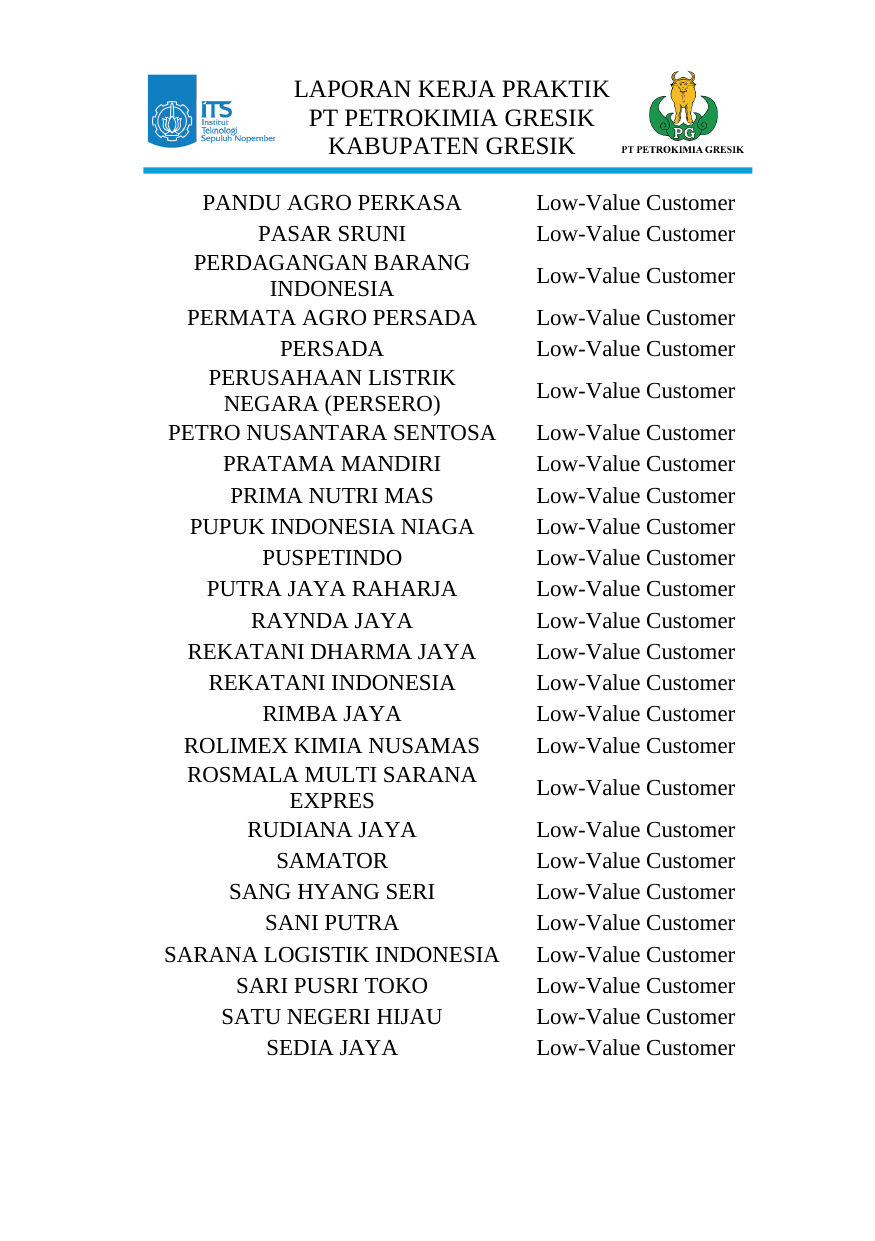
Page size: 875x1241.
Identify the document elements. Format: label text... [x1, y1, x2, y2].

table_cell SANG HYANG SERI [148, 876, 516, 907]
table_cell Low-Value Customer [516, 761, 755, 813]
table_cell ROLIMEX KIMIA NUSAMAS [148, 729, 516, 761]
table_cell Low-Value Customer [516, 907, 755, 938]
table_cell SEDIA JAYA [148, 1032, 516, 1063]
table_cell Low-Value Customer [516, 938, 755, 969]
table_cell SATU NEGERI HIJAU [148, 1001, 516, 1032]
table_cell PUTRA JAYA RAHARJA [148, 573, 516, 604]
picture [147, 74, 276, 148]
table_cell SARANA LOGISTIK INDONESIA [148, 938, 516, 969]
table_cell PUSPETINDO [148, 542, 516, 573]
table_cell SARI PUSRI TOKO [148, 970, 516, 1001]
table_cell PERSADA [148, 333, 516, 364]
table_cell Low-Value Customer [516, 813, 755, 844]
table_cell PUPUK INDONESIA NIAGA [148, 511, 516, 542]
table_cell RAYNDA JAYA [148, 604, 516, 636]
table_cell PERMATA AGRO PERSADA [148, 302, 516, 333]
picture [612, 67, 753, 158]
table_cell Low-Value Customer [516, 698, 755, 729]
table_cell ROSMALA MULTI SARANA EXPRES [148, 761, 516, 813]
table_cell SAMATOR [148, 845, 516, 876]
table_cell Low-Value Customer [516, 511, 755, 542]
table_cell Low-Value Customer [516, 1001, 755, 1032]
table_cell Low-Value Customer [516, 333, 755, 364]
table_cell Low-Value Customer [516, 479, 755, 511]
table_cell Low-Value Customer [516, 573, 755, 604]
table_cell PERDAGANGAN BARANG INDONESIA [148, 249, 516, 302]
table_cell Low-Value Customer [516, 186, 755, 218]
table_cell Low-Value Customer [516, 636, 755, 667]
table_cell Low-Value Customer [516, 729, 755, 761]
table_cell Low-Value Customer [516, 845, 755, 876]
table_cell PASAR SRUNI [148, 218, 516, 249]
table_cell Low-Value Customer [516, 667, 755, 698]
table_cell PANDU AGRO PERKASA [148, 186, 516, 218]
table_cell Low-Value Customer [516, 448, 755, 479]
table_cell Low-Value Customer [516, 604, 755, 636]
table_cell Low-Value Customer [516, 302, 755, 333]
table_cell Low-Value Customer [516, 249, 755, 302]
table_cell REKATANI INDONESIA [148, 667, 516, 698]
table_cell SANI PUTRA [148, 907, 516, 938]
table_cell Low-Value Customer [516, 876, 755, 907]
table_cell REKATANI DHARMA JAYA [148, 636, 516, 667]
table_cell RUDIANA JAYA [148, 813, 516, 844]
table_cell Low-Value Customer [516, 218, 755, 249]
table_cell PRIMA NUTRI MAS [148, 479, 516, 511]
table_cell Low-Value Customer [516, 364, 755, 417]
table_cell PETRO NUSANTARA SENTOSA [148, 417, 516, 448]
table_cell PERUSAHAAN LISTRIK NEGARA (PERSERO) [148, 364, 516, 417]
table_cell Low-Value Customer [516, 417, 755, 448]
table_cell Low-Value Customer [516, 970, 755, 1001]
table_cell Low-Value Customer [516, 1032, 755, 1063]
table_cell RIMBA JAYA [148, 698, 516, 729]
table_cell PRATAMA MANDIRI [148, 448, 516, 479]
table_cell Low-Value Customer [516, 542, 755, 573]
